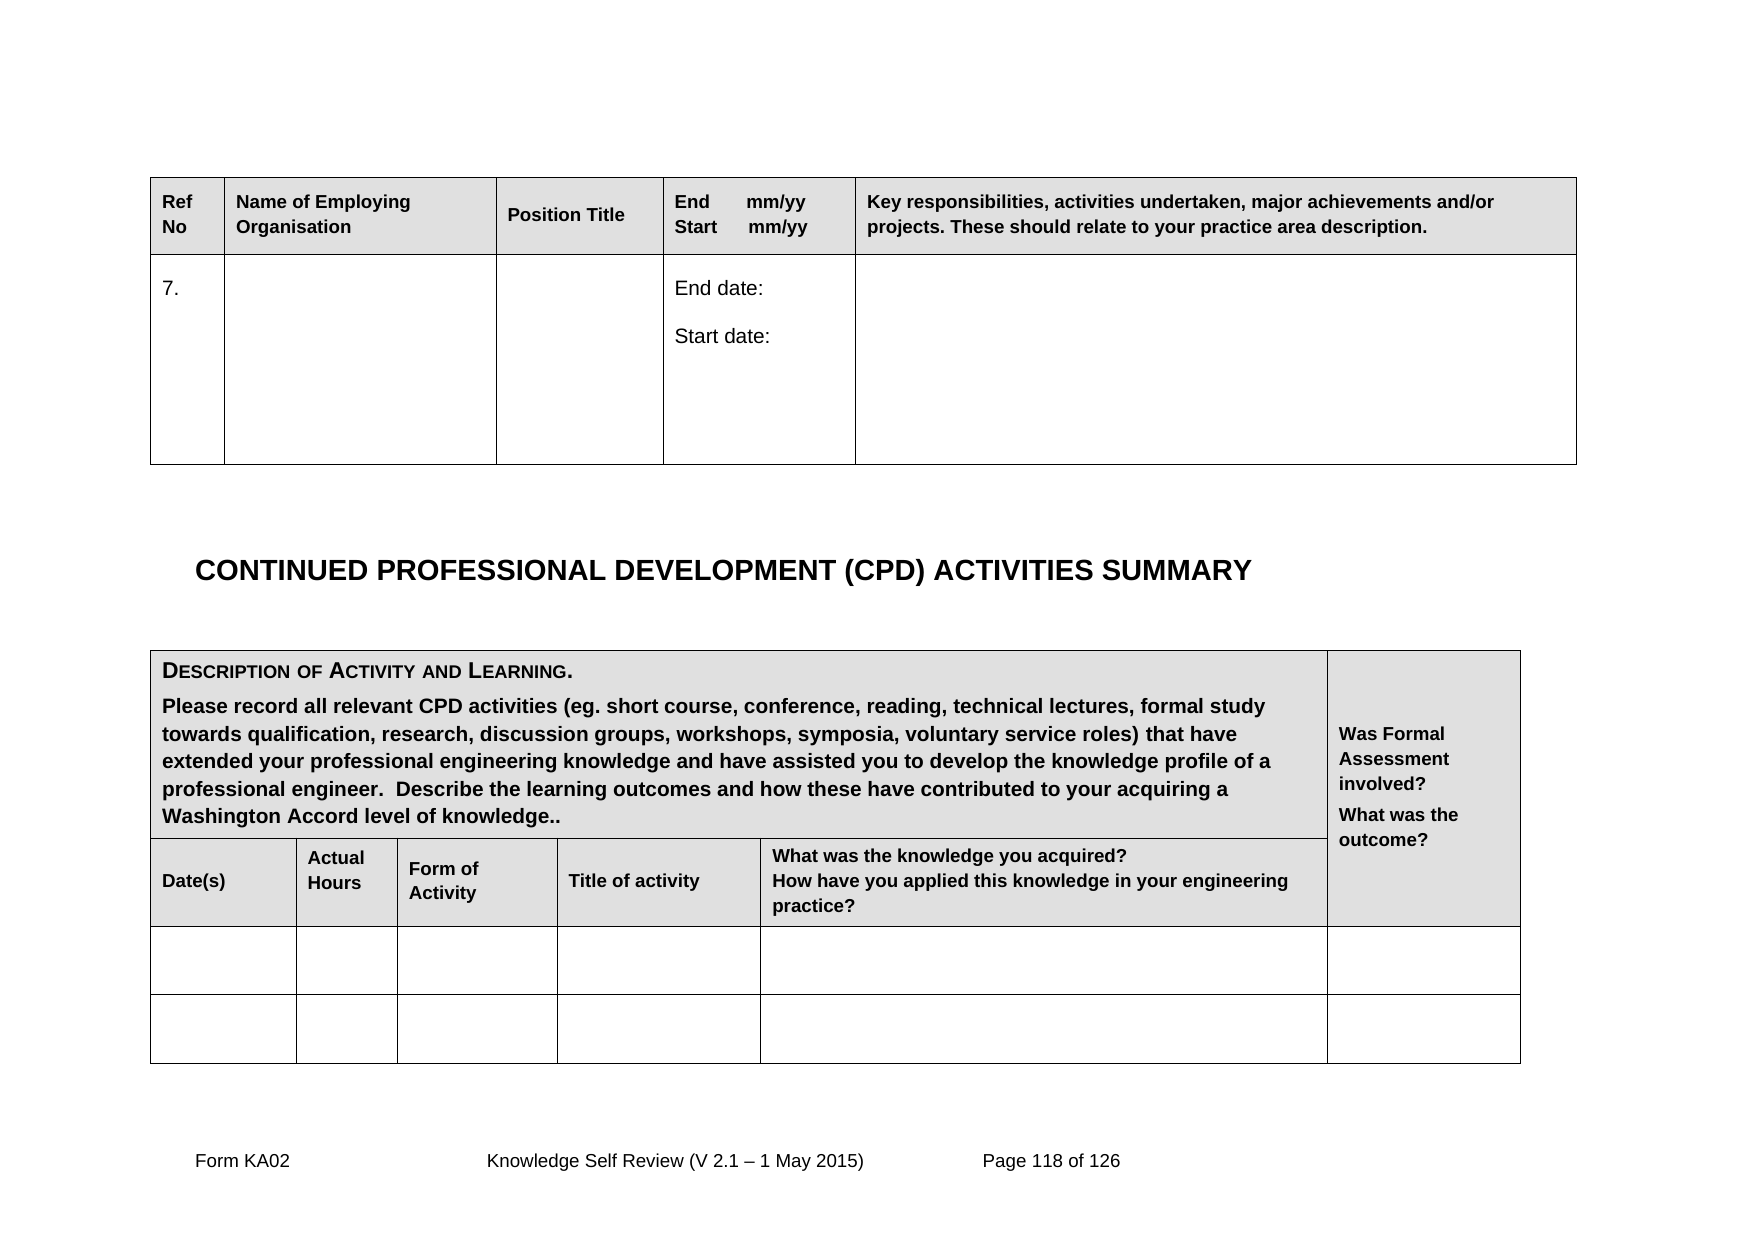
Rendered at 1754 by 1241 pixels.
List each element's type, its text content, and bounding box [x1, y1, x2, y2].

subtitle continued professional development (CPD) activities Summary [195, 553, 1565, 587]
table_header Key responsibilities, activities undertaken, major achievements and/or projects. These should relate to your practice area description. [856, 178, 1576, 254]
table_cell End date: Start date: [664, 255, 855, 464]
table_cell [225, 255, 496, 464]
table_cell [558, 995, 760, 1062]
table_cell Date(s) [151, 839, 296, 926]
table_cell [151, 995, 296, 1062]
table_cell Title of activity [558, 839, 760, 926]
table_header Ref No [151, 178, 224, 254]
table_cell [151, 927, 296, 994]
table_cell [1328, 927, 1520, 994]
table_header End mm/yy Start mm/yy [664, 178, 855, 254]
table_cell Form of Activity [398, 839, 557, 926]
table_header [1328, 651, 1520, 926]
table_cell Actual Hours [297, 839, 397, 926]
table_cell [297, 927, 397, 994]
table_cell [497, 255, 663, 464]
table_cell [761, 927, 1327, 994]
table_header Description of Activity and Learning. Please record all relevant CPD activities (eg. short course, conference, reading, technical lectures, formal study towards qualification, research, discussion groups, workshops, symposia, voluntary service roles) that have extended your professional engineering knowledge and have assisted you to develop the knowledge profile of a professional engineer. Describe the learning outcomes and how these have contributed to your acquiring a Washington Accord level of knowledge.. [151, 651, 1327, 838]
table_cell [761, 995, 1327, 1062]
table_cell [856, 255, 1576, 464]
table_cell [151, 255, 224, 464]
table_header Position Title [497, 178, 663, 254]
table_cell [558, 927, 760, 994]
table_cell What was the knowledge you acquired? How have you applied this knowledge in your engineering practice? [761, 839, 1327, 926]
table_header Name of Employing Organisation [225, 178, 496, 254]
table_cell [297, 995, 397, 1062]
table_cell [398, 995, 557, 1062]
table_cell [398, 927, 557, 994]
table_cell [1328, 995, 1520, 1062]
